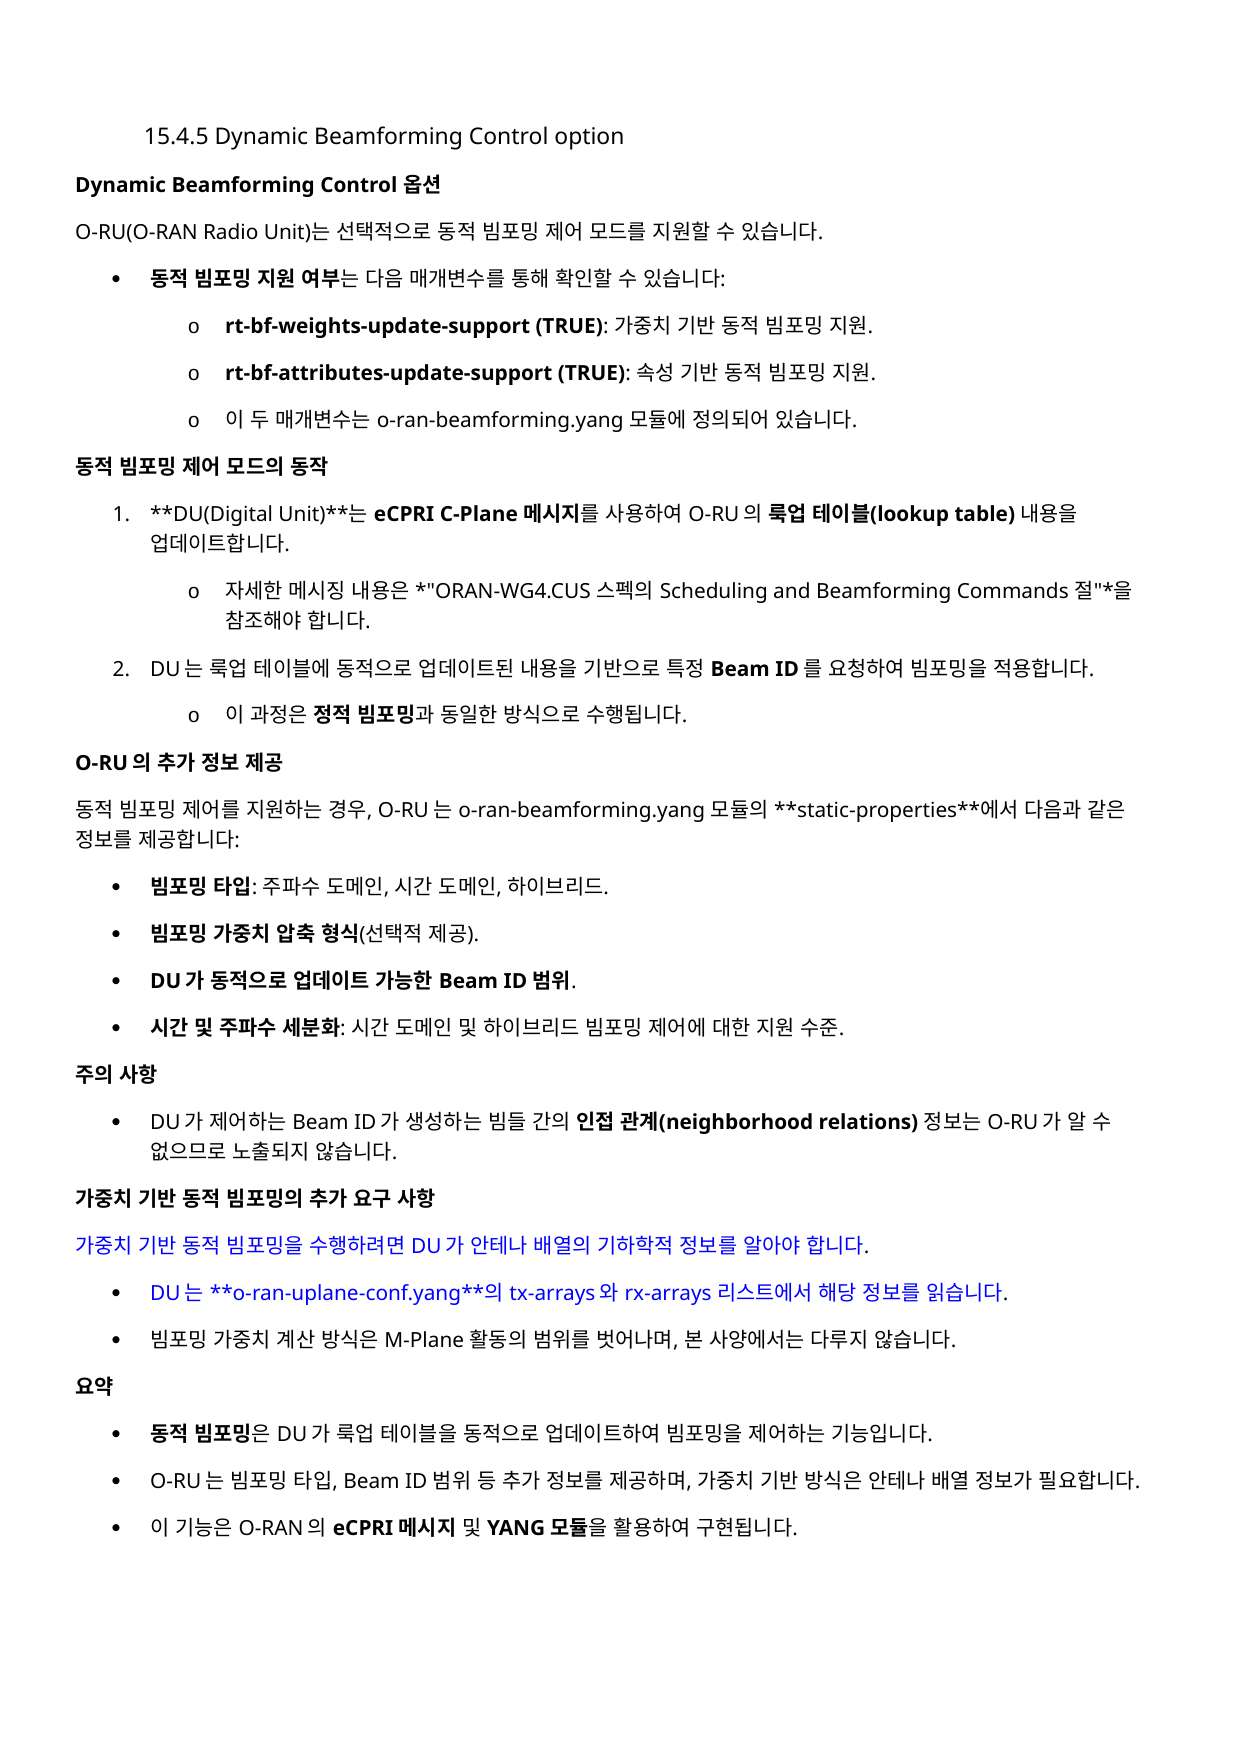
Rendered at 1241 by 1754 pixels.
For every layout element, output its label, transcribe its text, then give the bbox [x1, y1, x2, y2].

text 동적 빔포밍 제어 모드의 동작 [75, 450, 1165, 480]
text 동적 빔포밍 제어를 지원하는 경우, O-RU는 o-ran-beamforming.yang 모듈의 **static-properties**에서 다음과 같은 정보를 제공합니다: [75, 793, 1165, 853]
text 가중치 기반 동적 빔포밍을 수행하려면 DU가 안테나 배열의 기하학적 정보를 알아야 합니다. [75, 1229, 1165, 1259]
list DU는 **o-ran-uplane-conf.yang**의 tx-arrays와 rx-arrays 리스트에서 해당 정보를 읽습니다. [112, 1276, 1165, 1306]
list 빔포밍 가중치 계산 방식은 M-Plane 활동의 범위를 벗어나며, 본 사양에서는 다루지 않습니다. [112, 1323, 1165, 1353]
list 동적 빔포밍은 DU가 룩업 테이블을 동적으로 업데이트하여 빔포밍을 제어하는 기능입니다. [112, 1417, 1165, 1447]
list 빔포밍 타입: 주파수 도메인, 시간 도메인, 하이브리드. [112, 870, 1165, 900]
list 이 기능은 O-RAN의 eCPRI 메시지 및 YANG 모듈을 활용하여 구현됩니다. [112, 1511, 1165, 1541]
list **DU(Digital Unit)**는 eCPRI C-Plane 메시지를 사용하여 O-RU의 룩업 테이블(lookup table) 내용을 업데이트합니다. [112, 497, 1165, 558]
text Dynamic Beamforming Control 옵션 [75, 168, 1165, 198]
list 빔포밍 가중치 압축 형식(선택적 제공). [112, 917, 1165, 947]
list O-RU는 빔포밍 타입, Beam ID 범위 등 추가 정보를 제공하며, 가중치 기반 방식은 안테나 배열 정보가 필요합니다. [112, 1464, 1165, 1494]
subtitle 15.4.5 Dynamic Beamforming Control option [144, 120, 1165, 151]
list DU는 룩업 테이블에 동적으로 업데이트된 내용을 기반으로 특정 Beam ID를 요청하여 빔포밍을 적용합니다. [112, 652, 1165, 682]
list 이 두 매개변수는 o-ran-beamforming.yang 모듈에 정의되어 있습니다. [187, 403, 1165, 433]
text 가중치 기반 동적 빔포밍의 추가 요구 사항 [75, 1182, 1165, 1212]
text O-RU(O-RAN Radio Unit)는 선택적으로 동적 빔포밍 제어 모드를 지원할 수 있습니다. [75, 215, 1165, 245]
list 동적 빔포밍 지원 여부는 다음 매개변수를 통해 확인할 수 있습니다: [112, 262, 1165, 292]
text O-RU의 추가 정보 제공 [75, 746, 1165, 776]
list DU가 동적으로 업데이트 가능한 Beam ID 범위. [112, 964, 1165, 994]
list rt-bf-weights-update-support (TRUE): 가중치 기반 동적 빔포밍 지원. [187, 309, 1165, 339]
text 요약 [75, 1370, 1165, 1400]
text 주의 사항 [75, 1058, 1165, 1088]
list DU가 제어하는 Beam ID가 생성하는 빔들 간의 인접 관계(neighborhood relations) 정보는 O-RU가 알 수 없으므로 노출되지 않습니다. [112, 1105, 1165, 1166]
list rt-bf-attributes-update-support (TRUE): 속성 기반 동적 빔포밍 지원. [187, 356, 1165, 386]
list 시간 및 주파수 세분화: 시간 도메인 및 하이브리드 빔포밍 제어에 대한 지원 수준. [112, 1011, 1165, 1041]
list 자세한 메시징 내용은 *"ORAN-WG4.CUS 스펙의 Scheduling and Beamforming Commands 절"*을 참조해야 합니다. [187, 574, 1165, 635]
list 이 과정은 정적 빔포밍과 동일한 방식으로 수행됩니다. [187, 699, 1165, 729]
